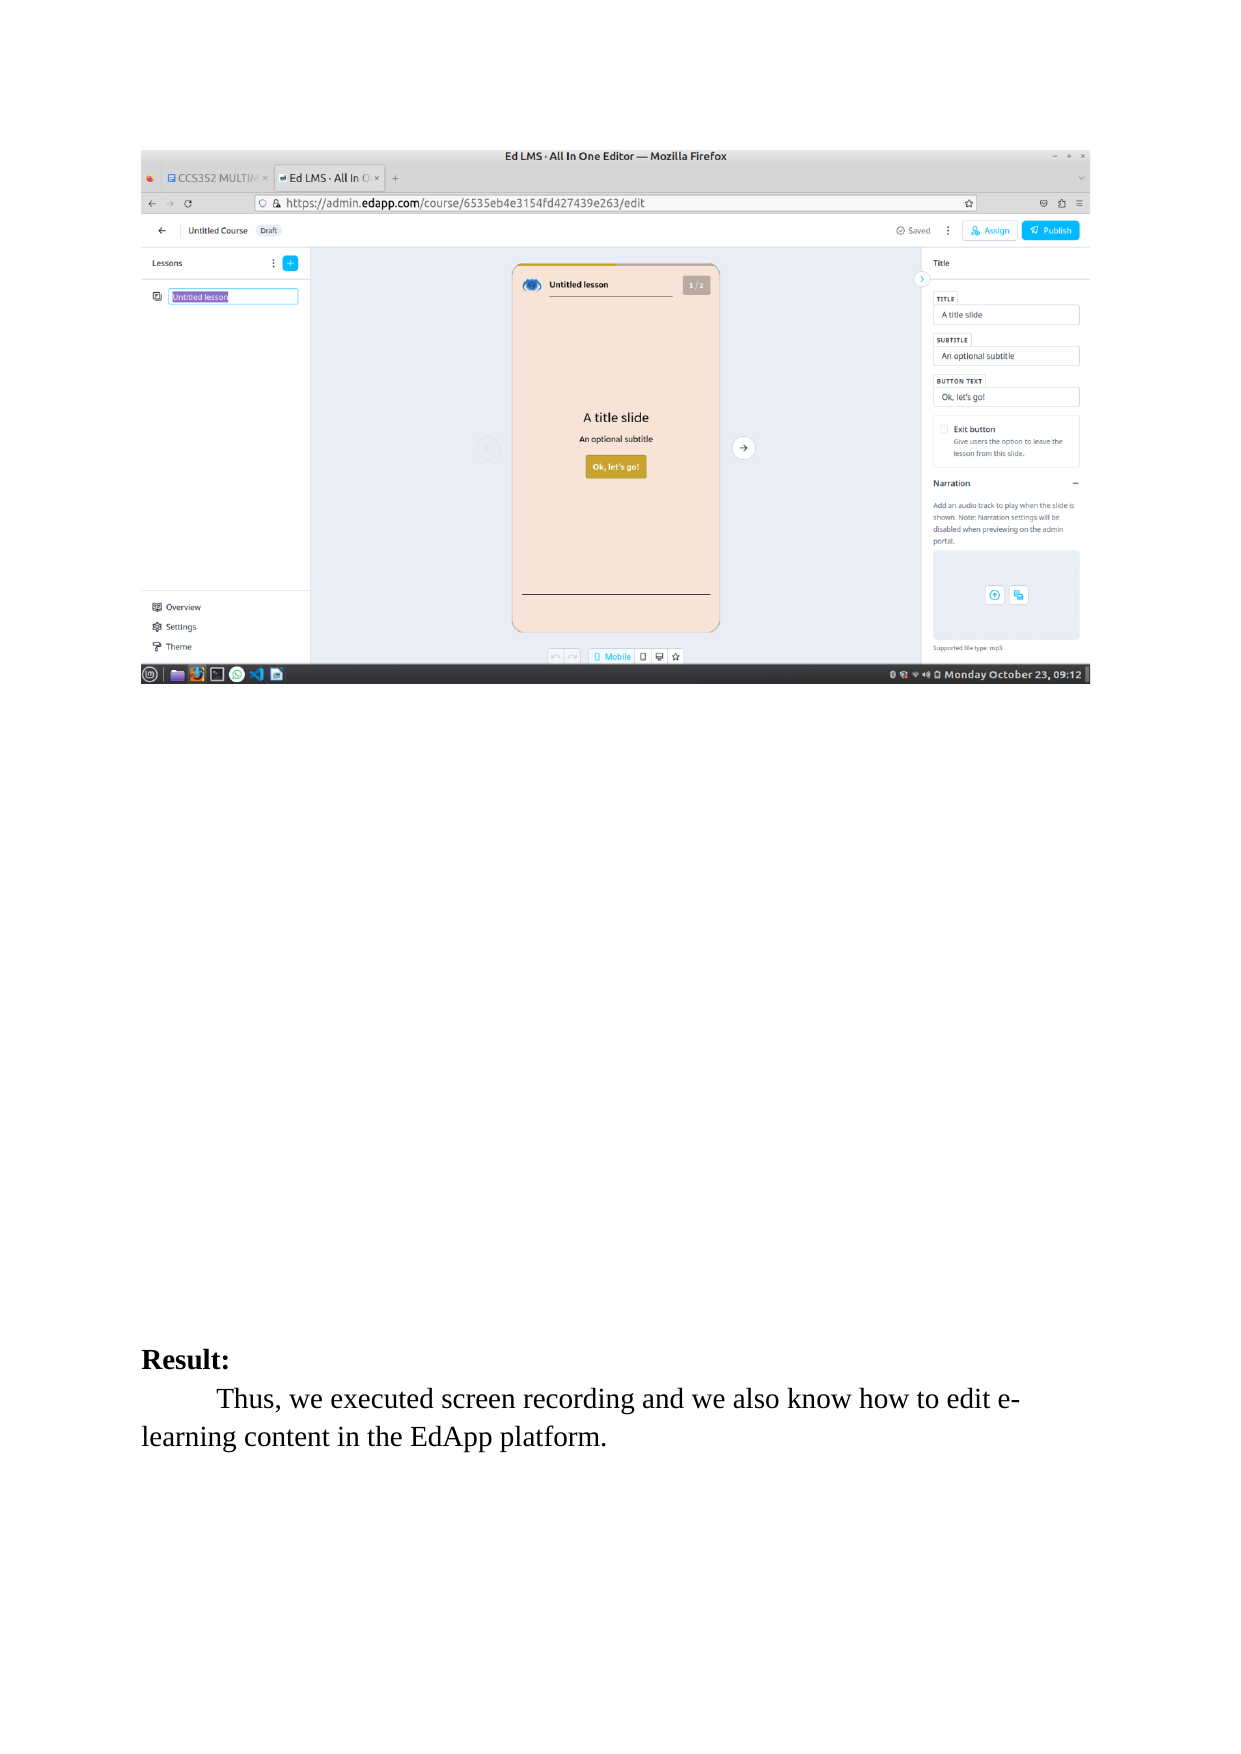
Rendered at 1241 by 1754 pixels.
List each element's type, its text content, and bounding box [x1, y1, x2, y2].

text Thus, we executed screen recording and we also know how to edit e-learning content in the EdApp platform. [141, 1381, 1090, 1453]
picture [141, 150, 1091, 684]
text Result: [141, 1342, 1090, 1376]
